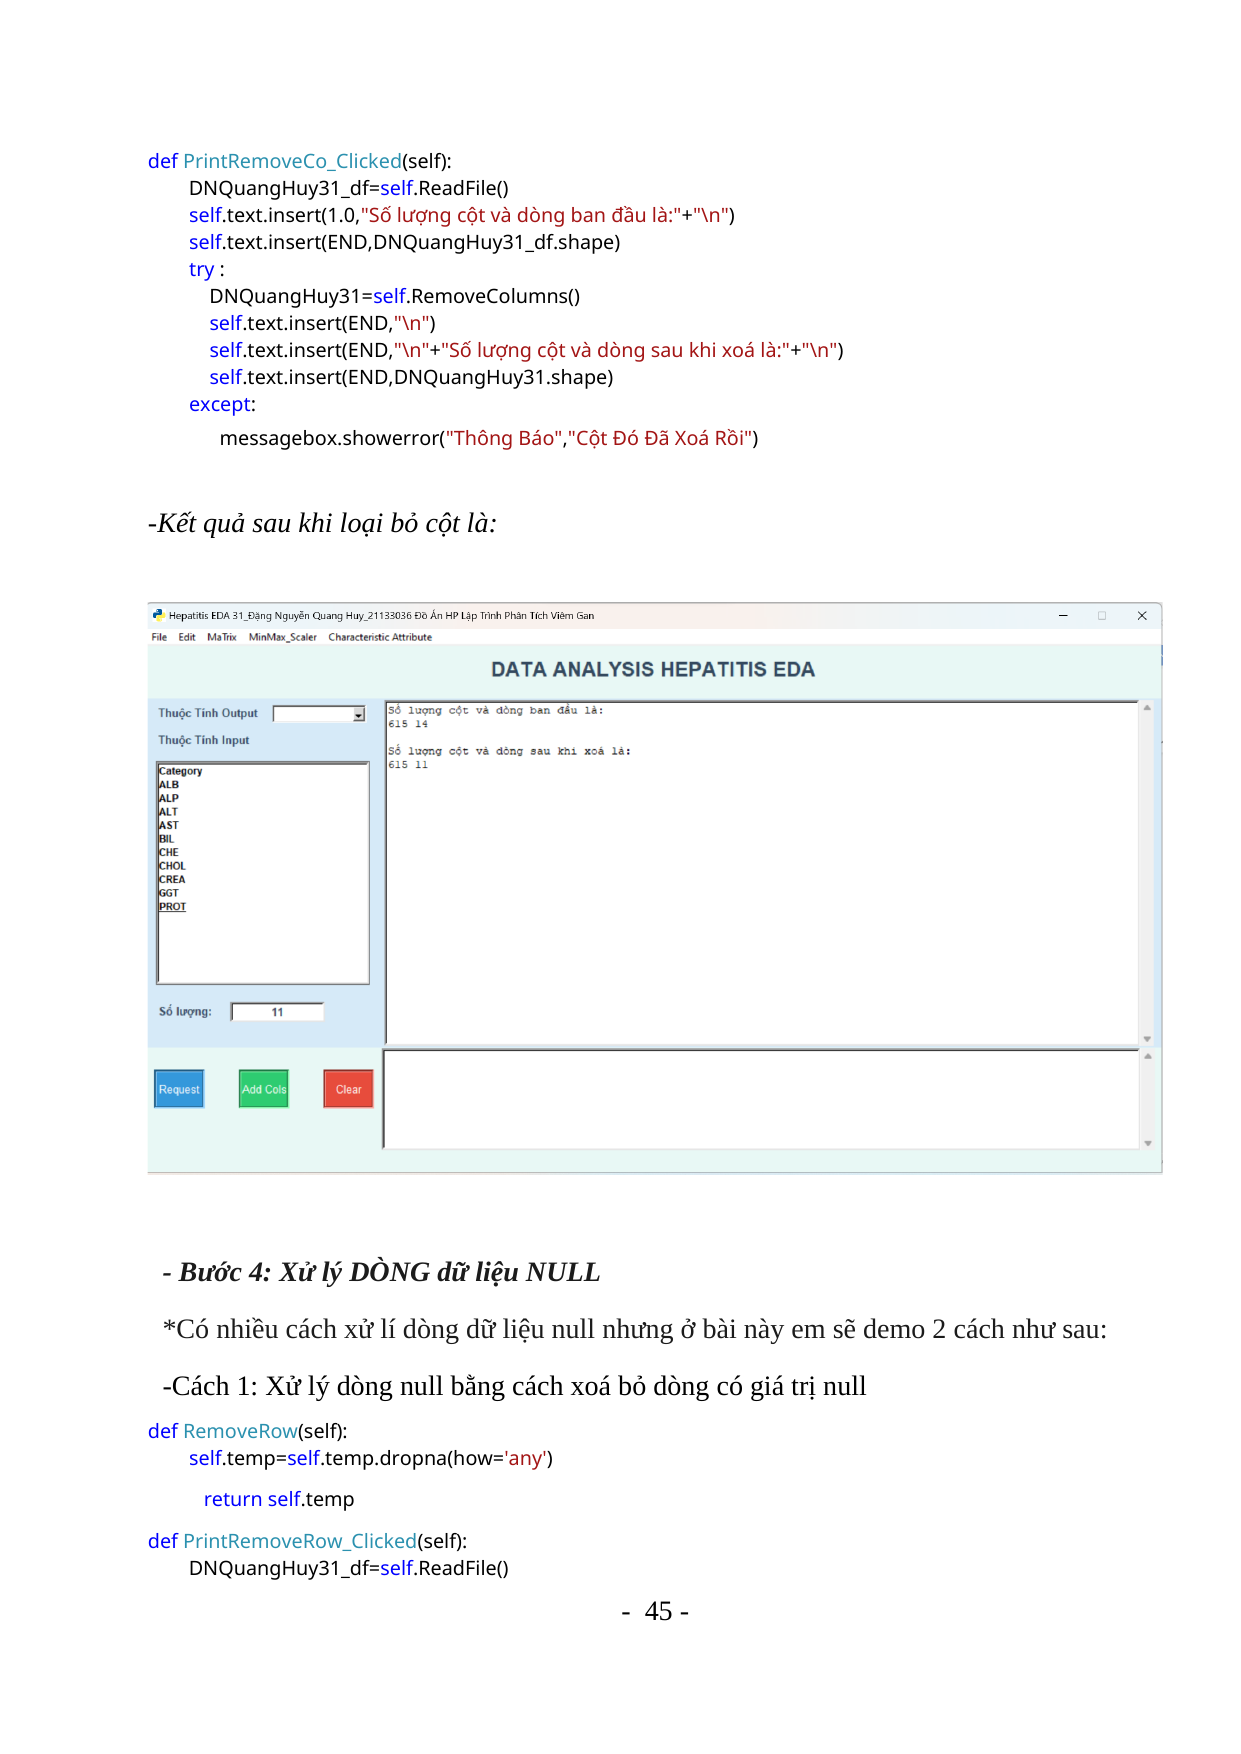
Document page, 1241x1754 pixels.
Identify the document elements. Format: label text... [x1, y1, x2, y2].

text self.text.insert(END,"\n"+"Số lượng cột và dòng sau khi xoá là:"+"\n") [148, 337, 1162, 363]
text self.text.insert(1.0,"Số lượng cột và dòng ban đầu là:"+"\n") [148, 202, 1162, 229]
text def PrintRemoveCo_Clicked(self): [148, 148, 1162, 175]
text try : [148, 256, 1162, 283]
text def PrintRemoveRow_Clicked(self): [148, 1527, 1162, 1554]
text DNQuangHuy31=self.RemoveColumns() [148, 283, 1162, 309]
text -Cách 1: Xử lý dòng null bằng cách xoá bỏ dòng có giá trị null [162, 1369, 1162, 1401]
picture [147, 602, 1163, 1175]
text DNQuangHuy31_df=self.ReadFile() [148, 175, 1162, 202]
text -Kết quả sau khi loại bỏ cột là: [148, 506, 1162, 539]
text DNQuangHuy31_df=self.ReadFile() [148, 1554, 1162, 1581]
text messagebox.showerror("Thông Báo","Cột Đó Đã Xoá Rồi") [148, 424, 1162, 451]
text return self.temp [162, 1486, 1162, 1513]
text except: [148, 391, 1162, 417]
text self.temp=self.temp.dropna(how='any') [148, 1444, 1162, 1471]
text def RemoveRow(self): [148, 1417, 1162, 1444]
text *Có nhiều cách xử lí dòng dữ liệu null nhưng ở bài này em sẽ demo 2 cách như sau: [162, 1312, 1162, 1344]
text self.text.insert(END,DNQuangHuy31_df.shape) [148, 229, 1162, 256]
text self.text.insert(END,"\n") [148, 309, 1162, 337]
text - Bước 4: Xử lý DÒNG dữ liệu NULL [162, 1256, 1162, 1288]
text self.text.insert(END,DNQuangHuy31.shape) [148, 363, 1162, 391]
